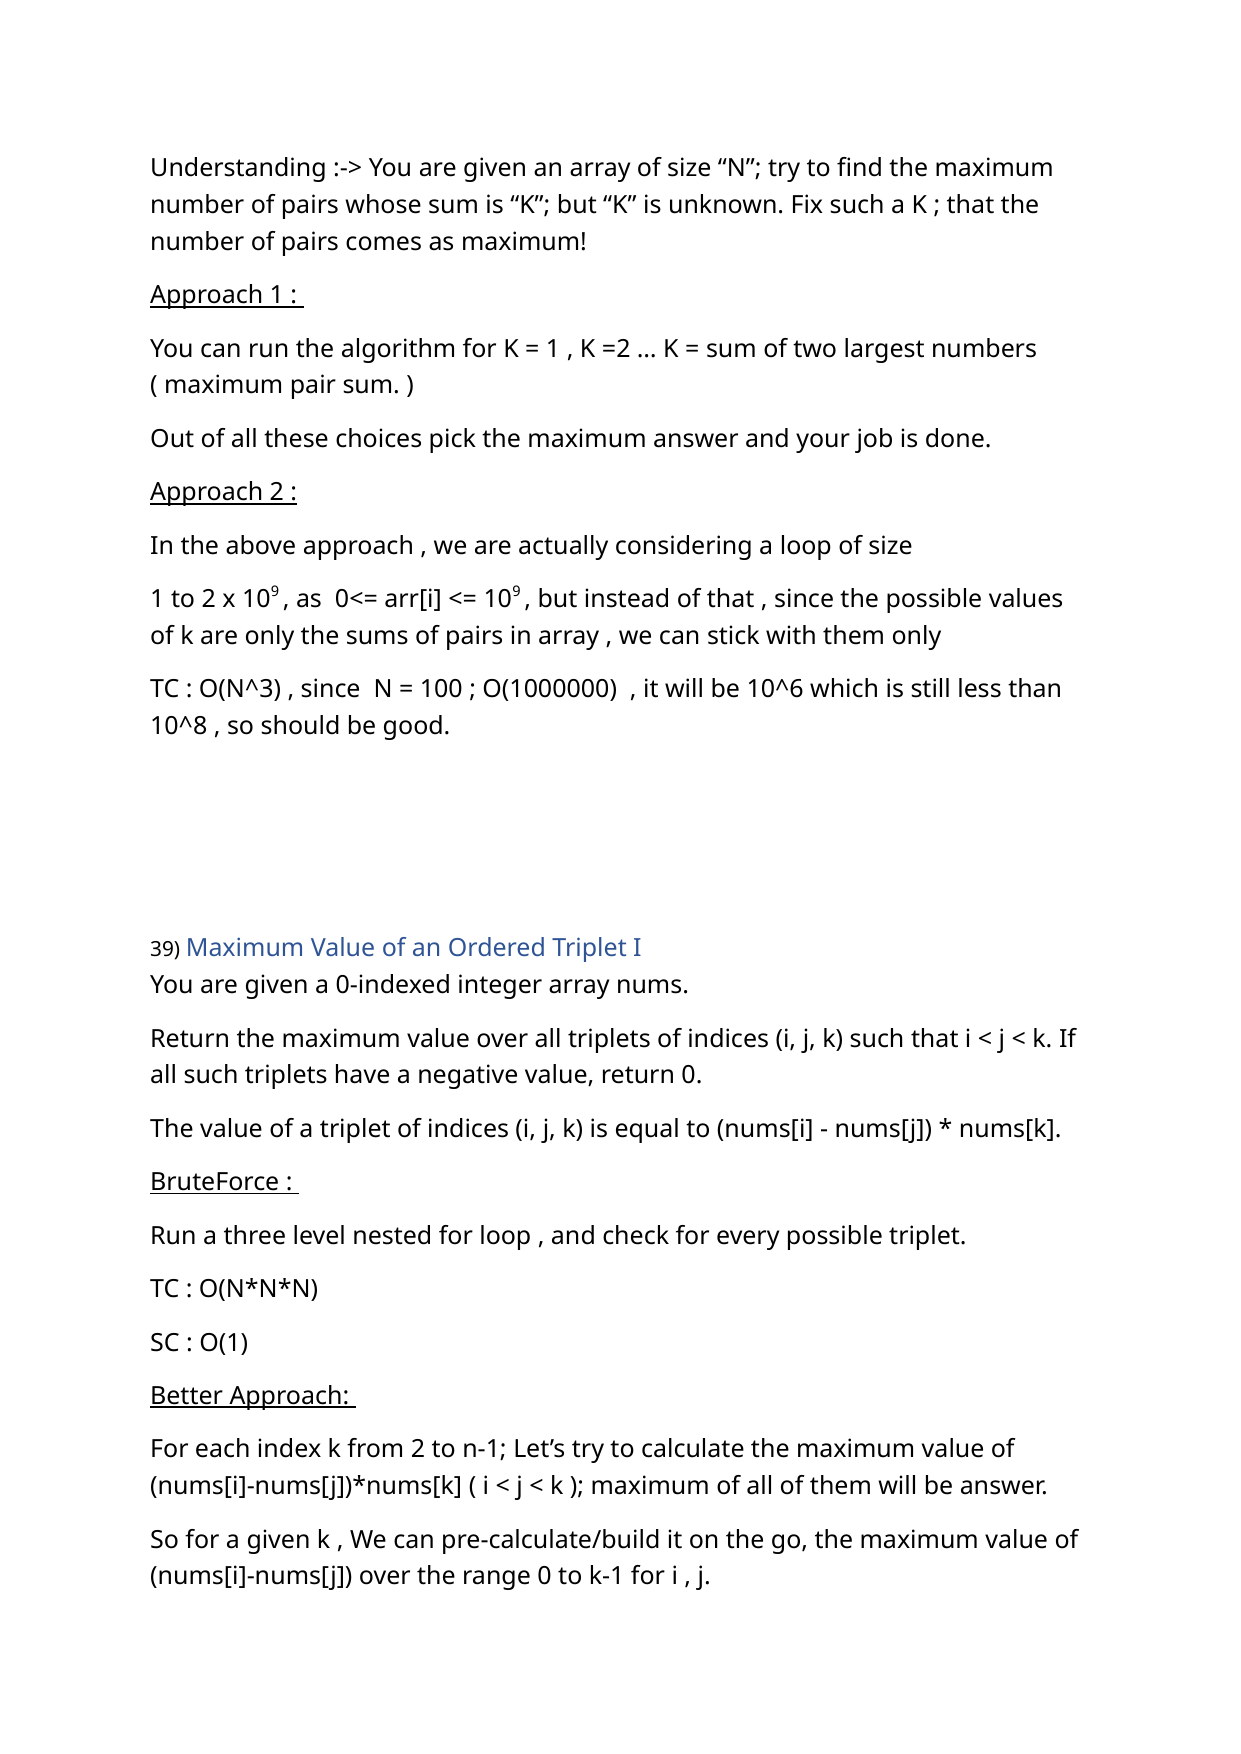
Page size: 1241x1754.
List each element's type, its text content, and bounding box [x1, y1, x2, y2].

text The value of a triplet of indices (i, j, k) is equal to (nums[i] - nums[j]) * nums[k]. [150, 1110, 1090, 1144]
text 1 to 2 x 109 , as 0<= arr[i] <= 109 , but instead of that , since the possible values of k are only the sums of pairs in array , we can stick with them only [150, 581, 1090, 652]
text In the above approach , we are actually considering a loop of size [150, 527, 1090, 562]
text Approach 2 : [150, 474, 1090, 508]
text Run a three level nested for loop , and check for every possible triplet. [150, 1217, 1090, 1251]
text You are given a 0-indexed integer array nums. [150, 967, 1090, 1001]
text SC : O(1) [150, 1324, 1090, 1358]
text TC : O(N*N*N) [150, 1271, 1090, 1305]
text TC : O(N^3) , since N = 100 ; O(1000000) , it will be 10^6 which is still less than 10^8 , so should be good. [150, 671, 1090, 742]
subtitle Maximum Value of an Ordered Triplet I [150, 930, 1090, 964]
text BruteForce : [150, 1164, 1090, 1198]
text Approach 1 : [150, 277, 1090, 311]
text So for a given k , We can pre-calculate/build it on the go, the maximum value of (nums[i]-nums[j]) over the range 0 to k-1 for i , j. [150, 1521, 1090, 1592]
text Out of all these choices pick the maximum answer and your job is done. [150, 421, 1090, 455]
text You can run the algorithm for K = 1 , K =2 … K = sum of two largest numbers ( maximum pair sum. ) [150, 330, 1090, 401]
text Better Approach: [150, 1378, 1090, 1412]
text For each index k from 2 to n-1; Let’s try to calculate the maximum value of (nums[i]-nums[j])*nums[k] ( i < j < k ); maximum of all of them will be answer. [150, 1431, 1090, 1502]
text Understanding :-> You are given an array of size “N”; try to find the maximum number of pairs whose sum is “K”; but “K” is unknown. Fix such a K ; that the number of pairs comes as maximum! [150, 150, 1090, 258]
text Return the maximum value over all triplets of indices (i, j, k) such that i < j < k. If all such triplets have a negative value, return 0. [150, 1020, 1090, 1091]
